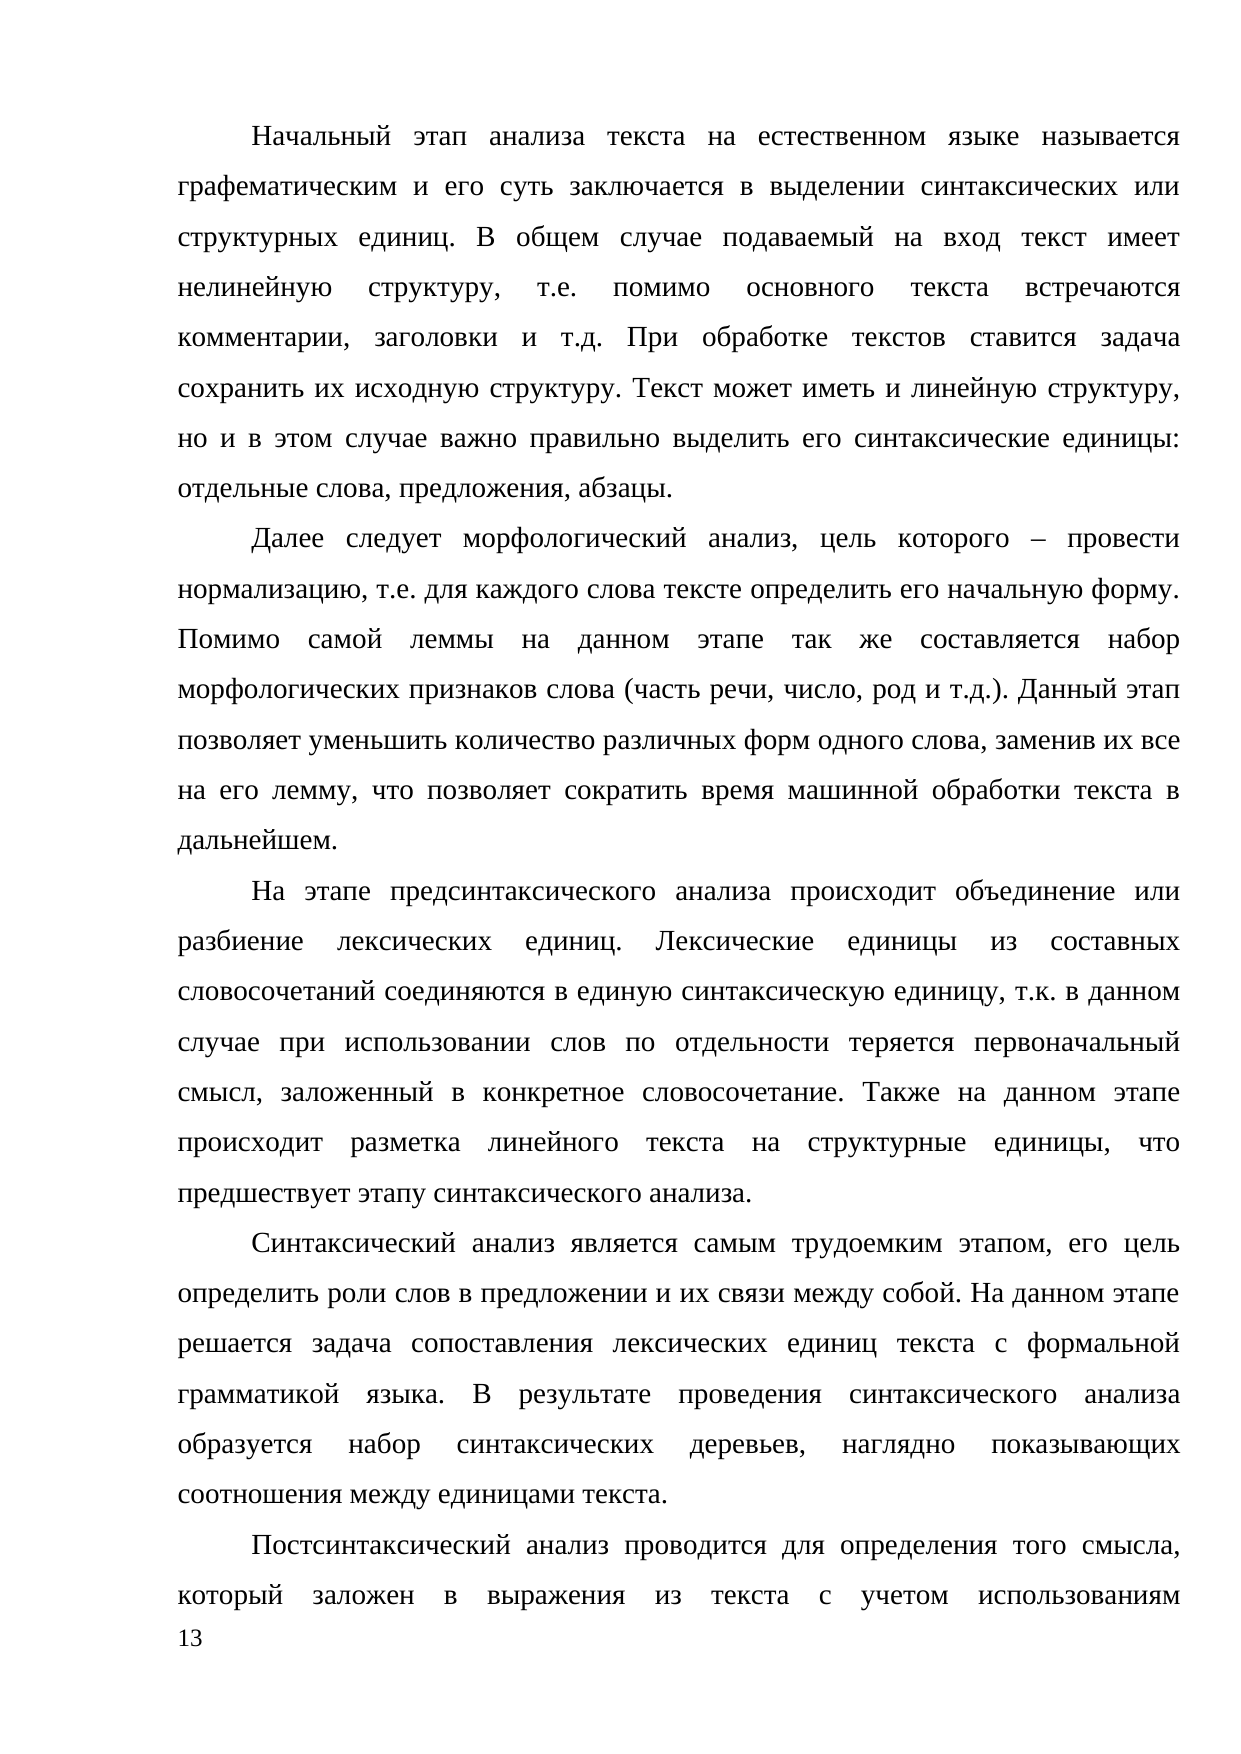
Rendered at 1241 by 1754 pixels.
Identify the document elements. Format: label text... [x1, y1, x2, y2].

text На этапе предсинтаксического анализа происходит объединение или разбиение лексических единиц. Лексические единицы из составных словосочетаний соединяются в единую синтаксическую единицу, т.к. в данном случае при использовании слов по отдельности теряется первоначальный смысл, заложенный в конкретное словосочетание. Также на данном этапе происходит разметка линейного текста на структурные единицы, что предшествует этапу синтаксического анализа. [177, 873, 1181, 1208]
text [177, 1527, 1181, 1611]
text Начальный этап анализа текста на естественном языке называется графематическим и его суть заключается в выделении синтаксических или структурных единиц. В общем случае подаваемый на вход текст имеет нелинейную структуру, т.е. помимо основного текста встречаются комментарии, заголовки и т.д. При обработке текстов ставится задача сохранить их исходную структуру. Текст может иметь и линейную структуру, но и в этом случае важно правильно выделить его синтаксические единицы: отдельные слова, предложения, абзацы. [177, 118, 1181, 504]
text Далее следует морфологический анализ, цель которого – провести нормализацию, т.е. для каждого слова тексте определить его начальную форму. Помимо самой леммы на данном этапе так же составляется набор морфологических признаков слова (часть речи, число, род и т.д.). Данный этап позволяет уменьшить количество различных форм одного слова, заменив их все на его лемму, что позволяет сократить время машинной обработки текста в дальнейшем. [177, 521, 1181, 856]
text Синтаксический анализ является самым трудоемким этапом, его цель определить роли слов в предложении и их связи между собой. На данном этапе решается задача сопоставления лексических единиц текста с формальной грамматикой языка. В результате проведения синтаксического анализа образуется набор синтаксических деревьев, наглядно показывающих соотношения между единицами текста. [177, 1225, 1181, 1510]
